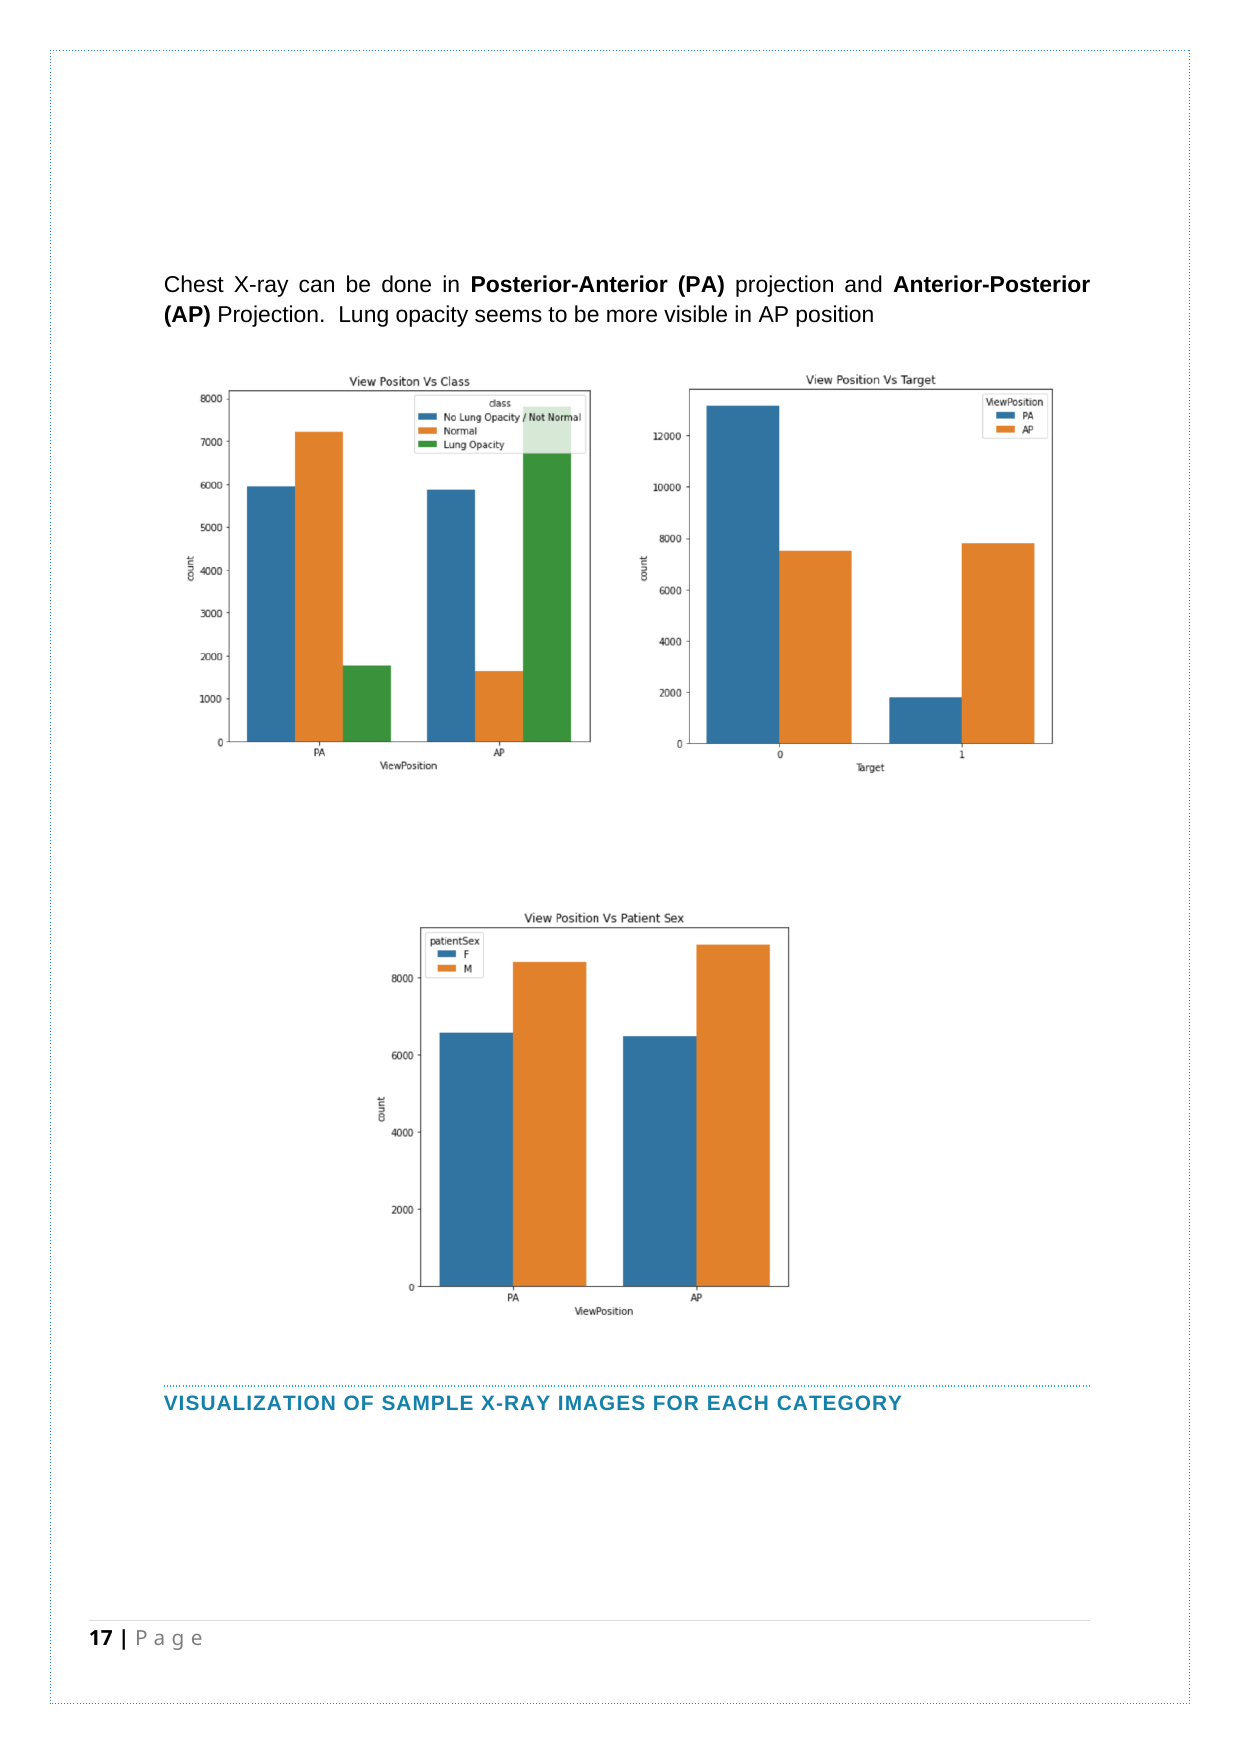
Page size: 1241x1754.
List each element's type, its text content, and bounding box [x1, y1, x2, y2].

subtitle Visualization of sample X-ray images for each category [164, 1385, 1090, 1415]
picture [175, 367, 1107, 783]
picture [370, 906, 821, 1328]
list Chest X-ray can be done in Posterior-Anterior (PA) projection and Anterior-Posterior (AP) Projection. Lung opacity seems to be more visible in AP position [164, 297, 1090, 327]
